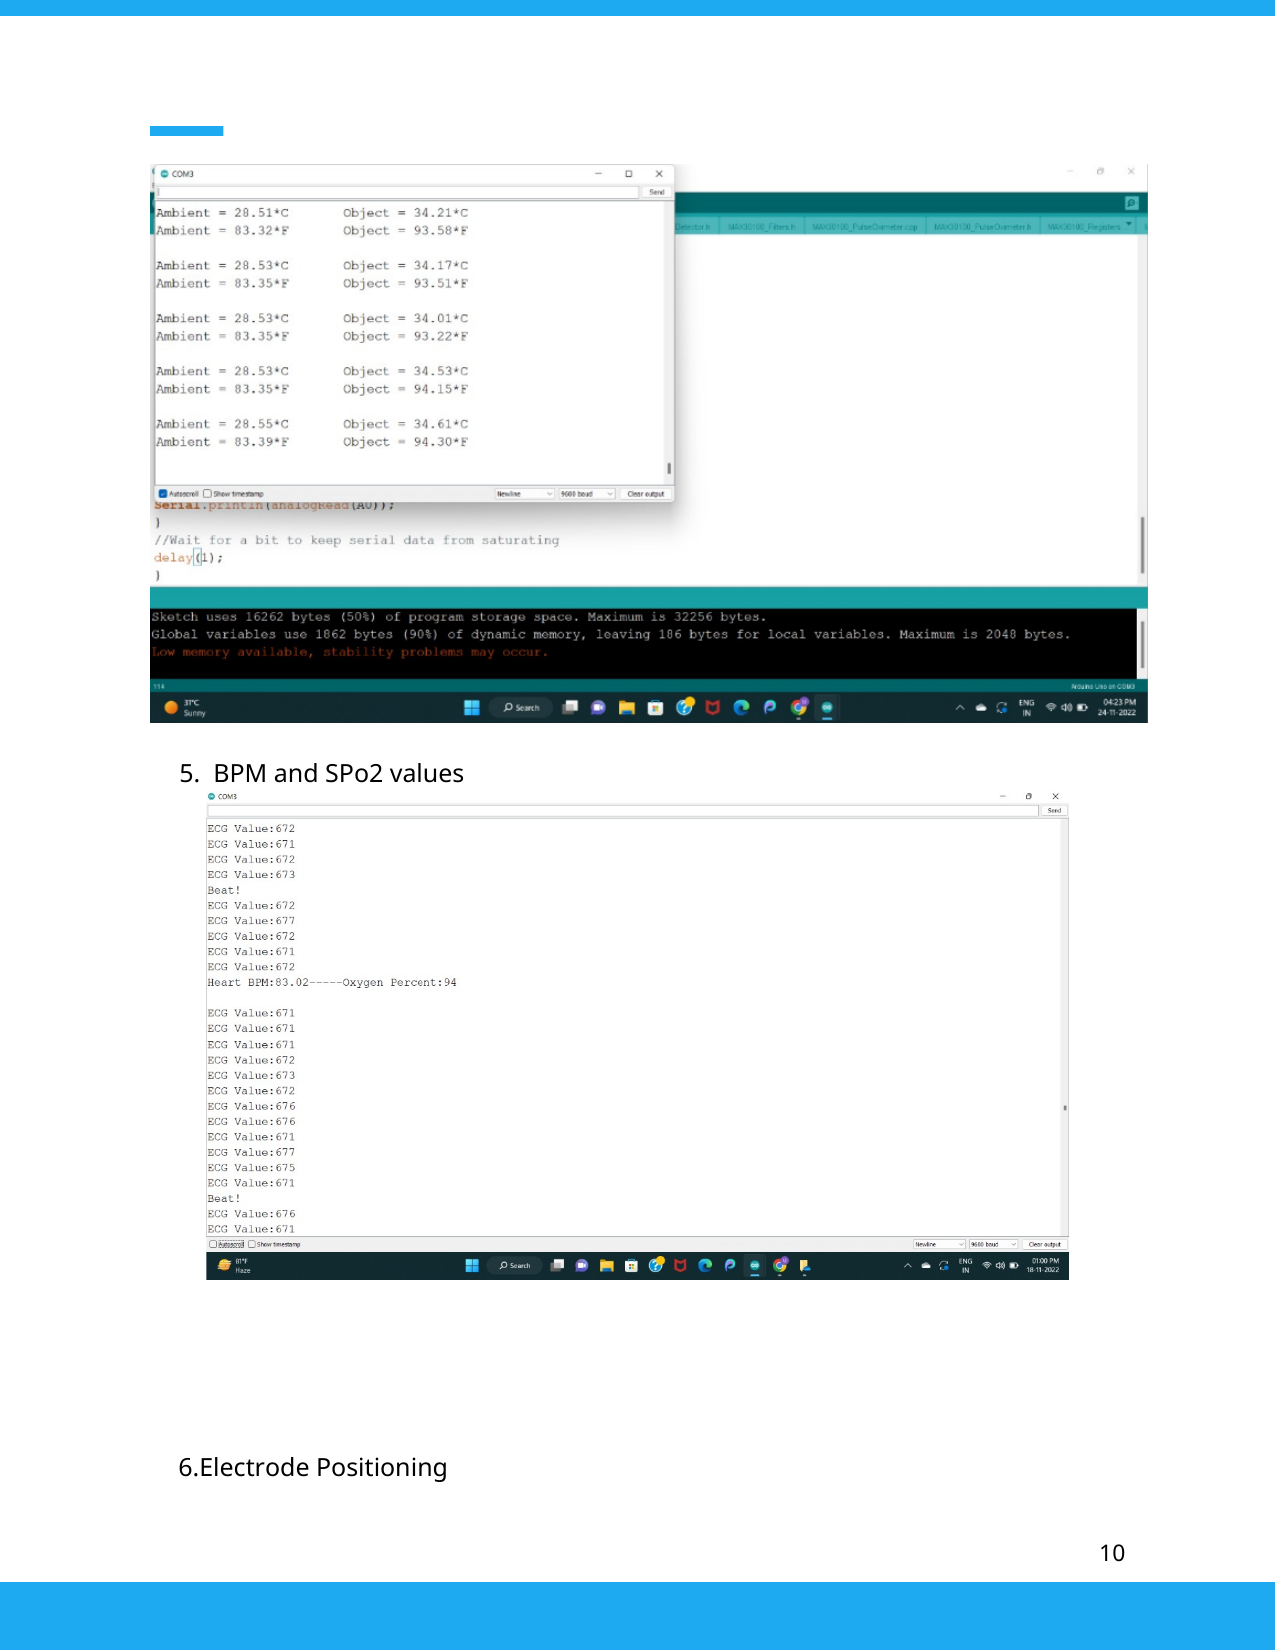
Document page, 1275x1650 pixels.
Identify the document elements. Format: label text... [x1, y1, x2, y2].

text 6.Electrode Positioning [150, 1449, 1125, 1484]
picture [150, 126, 224, 136]
text 5. BPM and SPo2 values [179, 755, 964, 789]
picture [0, 1582, 1275, 1650]
picture [150, 164, 1148, 723]
picture [206, 791, 1069, 1280]
picture [0, 0, 1275, 16]
